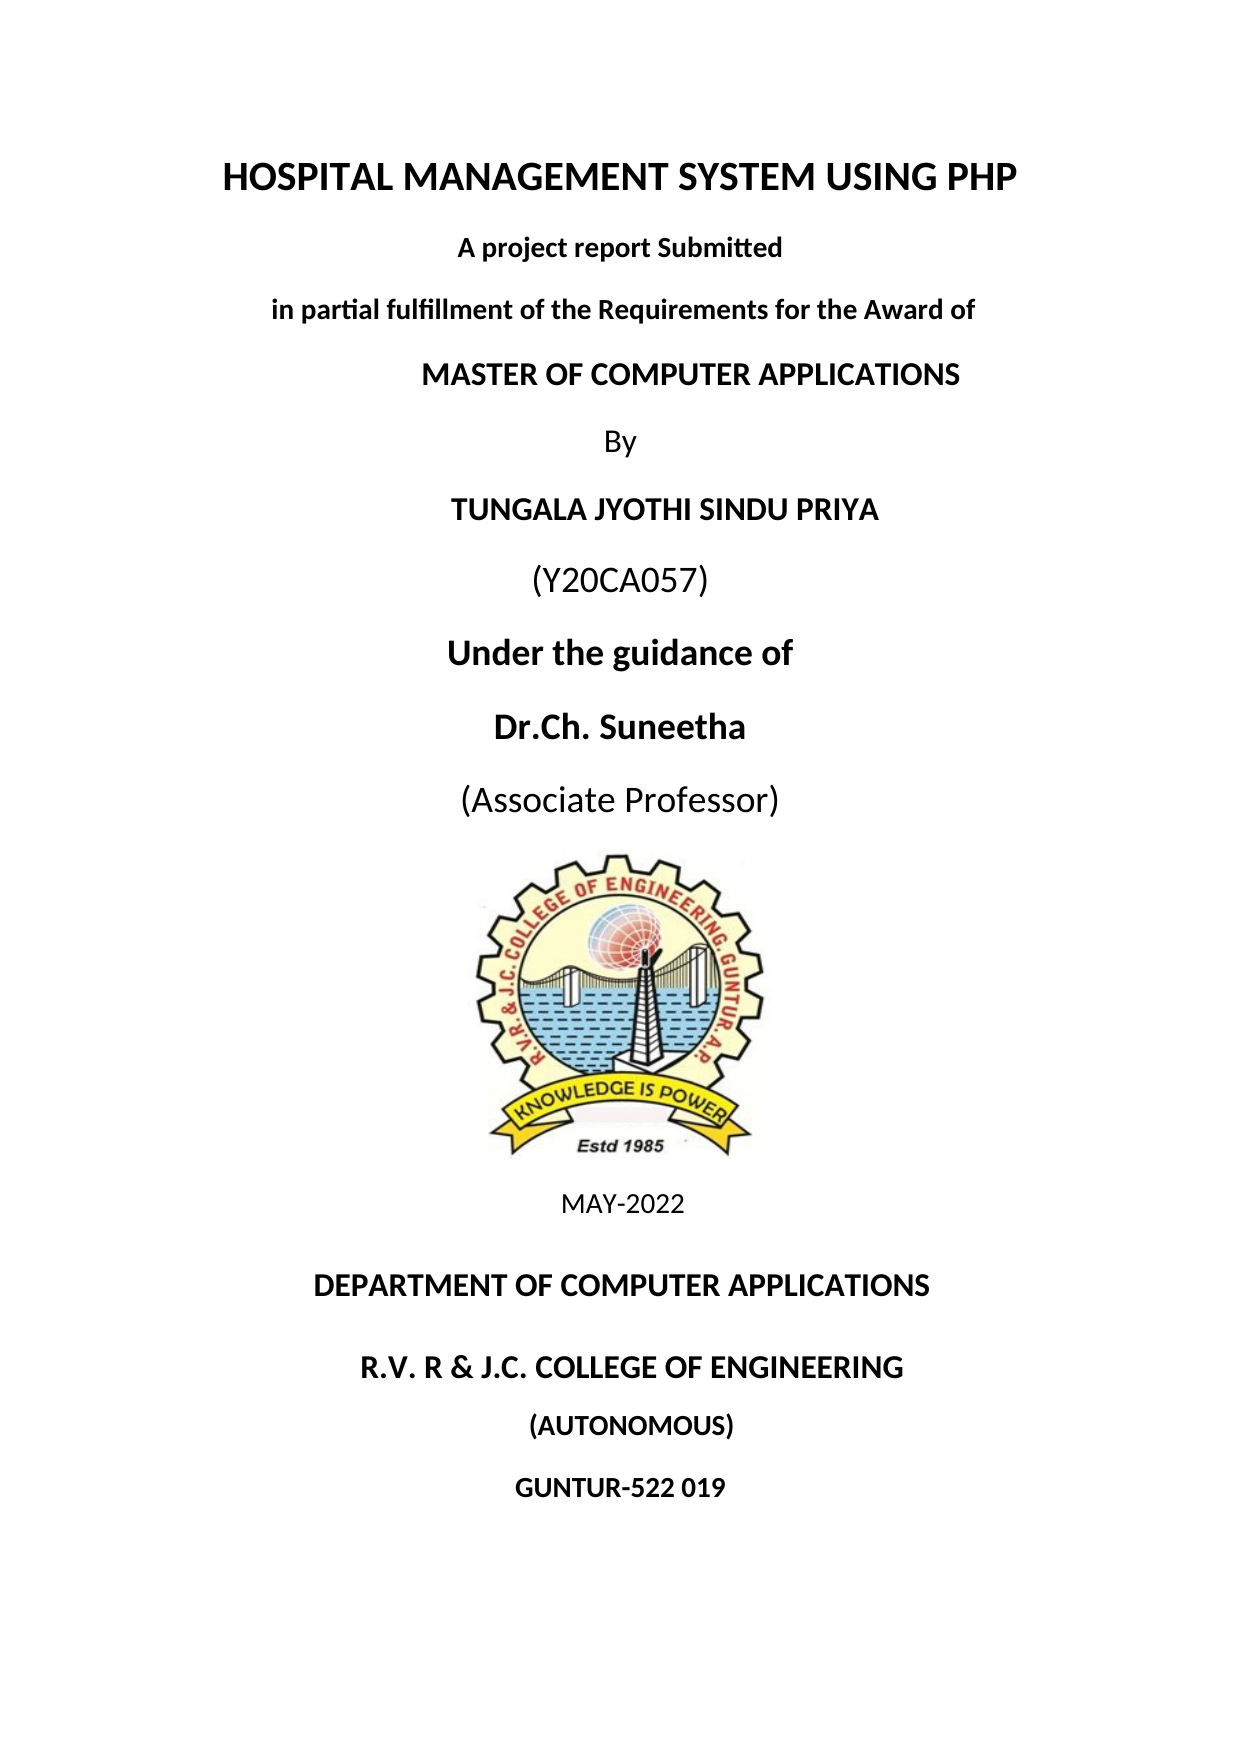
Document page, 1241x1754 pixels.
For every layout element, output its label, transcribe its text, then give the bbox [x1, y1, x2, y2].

text Under the guidance of [150, 629, 1090, 675]
subtitle R.V. R & J.C. COLLEGE OF ENGINEERING [300, 1346, 1090, 1387]
text By [150, 420, 1090, 461]
text (Y20CA057) [150, 556, 1090, 601]
subtitle MAY-2022 [300, 1185, 1090, 1220]
text HOSPITAL MANAGEMENT SYSTEM USING PHP [150, 150, 1090, 201]
text GUNTUR-522 019 [150, 1469, 1090, 1504]
text A project report Submitted [150, 229, 1090, 265]
text Dr.Ch. Suneetha [150, 703, 1090, 748]
subtitle DEPARTMENT OF COMPUTER APPLICATIONS [300, 1264, 1090, 1305]
text (Associate Professor) [150, 776, 1090, 822]
text (AUTONOMOUS) [150, 1407, 1090, 1443]
picture [467, 849, 773, 1160]
text MASTER OF COMPUTER APPLICATIONS [150, 353, 1090, 393]
text TUNGALA JYOTHI SINDU PRIYA [150, 488, 1090, 529]
text in partial fulfillment of the Requirements for the Award of [150, 291, 1090, 327]
